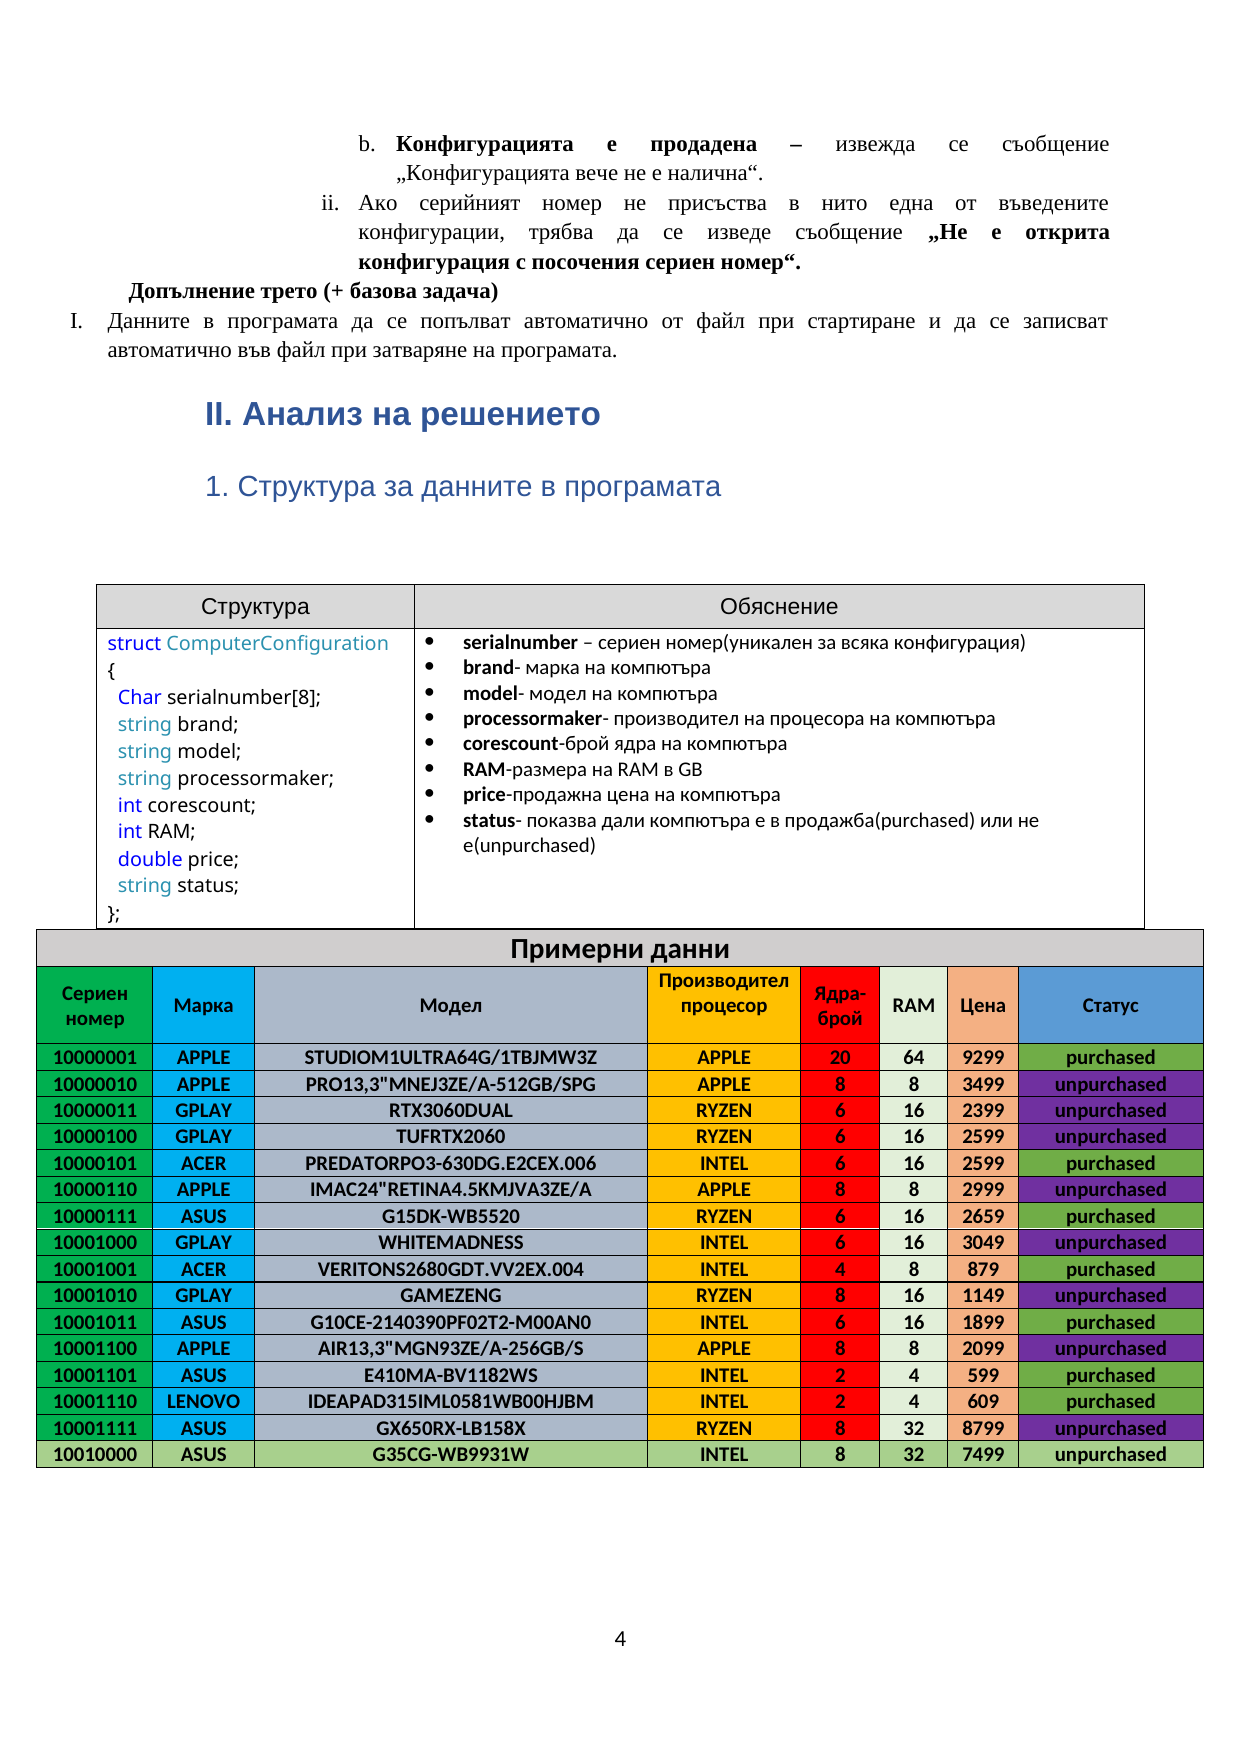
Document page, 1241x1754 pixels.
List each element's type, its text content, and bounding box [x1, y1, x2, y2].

table_cell 32 [880, 1441, 947, 1467]
table_cell 4 [801, 1256, 879, 1281]
table_cell purchased [1019, 1388, 1203, 1414]
table_cell 2399 [948, 1097, 1018, 1123]
table_cell INTEL [648, 1388, 800, 1414]
table_cell Ядра-брой [801, 967, 879, 1043]
table_cell unpurchased [1019, 1230, 1203, 1255]
table_cell unpurchased [1019, 1177, 1203, 1202]
table_cell 10010000 [37, 1441, 152, 1467]
list Ако серийният номер не присъства в нито една от въведените конфигурации, трябва да се изведе съобщение „Не е открита конфигурация с посочения сериен номер“. [321, 189, 1110, 274]
table_cell G10CE-2140390PF02T2-M00AN0 [255, 1309, 647, 1334]
table_cell GPLAY [153, 1124, 254, 1149]
table_cell 10001110 [37, 1388, 152, 1414]
table_cell 10000111 [37, 1203, 152, 1228]
table_cell ASUS [153, 1203, 254, 1228]
table_cell WHITEMADNESS [255, 1230, 647, 1255]
table_cell 6 [801, 1124, 879, 1149]
table_cell 6 [801, 1309, 879, 1334]
list Конфигурацията е продадена – извежда се съобщение „Конфигурацията вече не е налична“. [358, 130, 1110, 186]
table_cell APPLE [648, 1177, 800, 1202]
table_cell 10001100 [37, 1335, 152, 1361]
table_cell purchased [1019, 1150, 1203, 1176]
table_cell PRO13,3"MNEJ3ZE/A-512GB/SPG [255, 1071, 647, 1096]
table_header Структура [97, 585, 414, 628]
table_cell 1899 [948, 1309, 1018, 1334]
table_cell GPLAY [153, 1230, 254, 1255]
table_cell GAMEZENG [255, 1283, 647, 1308]
table_cell 10001001 [37, 1256, 152, 1281]
table_cell 10000101 [37, 1150, 152, 1176]
table_cell Марка [153, 967, 254, 1043]
table_cell 8 [880, 1335, 947, 1361]
table_cell 8 [880, 1256, 947, 1281]
table_cell purchased [1019, 1203, 1203, 1228]
table_cell APPLE [648, 1335, 800, 1361]
table_cell VERITONS2680GDT.VV2EX.004 [255, 1256, 647, 1281]
table_cell 8 [801, 1177, 879, 1202]
table_cell purchased [1019, 1309, 1203, 1334]
table_cell 2 [801, 1388, 879, 1414]
table_cell RYZEN [648, 1283, 800, 1308]
table_cell 8 [801, 1071, 879, 1096]
table_cell 8 [801, 1441, 879, 1467]
table_cell Цена [948, 967, 1018, 1043]
table_cell 4 [880, 1362, 947, 1387]
table_cell 10001111 [37, 1415, 152, 1440]
text Анализ на решението [205, 394, 1110, 432]
table_cell 10000001 [37, 1044, 152, 1070]
table_cell INTEL [648, 1230, 800, 1255]
table_cell 8 [880, 1177, 947, 1202]
table_cell 16 [880, 1203, 947, 1228]
table_cell 9299 [948, 1044, 1018, 1070]
table_cell STUDIOM1ULTRA64G/1TBJMW3Z [255, 1044, 647, 1070]
table_cell G35CG-WB9931W [255, 1441, 647, 1467]
table_cell INTEL [648, 1309, 800, 1334]
table_cell PREDATORPO3-630DG.E2CEX.006 [255, 1150, 647, 1176]
table_cell struct ComputerConfiguration { Char serialnumber[8]; string brand; string model; string processormaker; int corescount; int RAM; double price; string status; }; [97, 629, 414, 928]
table_cell 8 [801, 1415, 879, 1440]
table_cell 2599 [948, 1124, 1018, 1149]
table_cell INTEL [648, 1441, 800, 1467]
table_cell unpurchased [1019, 1441, 1203, 1467]
table_cell unpurchased [1019, 1335, 1203, 1361]
table_cell 16 [880, 1309, 947, 1334]
table_cell 2 [801, 1362, 879, 1387]
table_cell E410MA-BV1182WS [255, 1362, 647, 1387]
table_cell 6 [801, 1097, 879, 1123]
table_cell AIR13,3"MGN93ZE/A-256GB/S [255, 1335, 647, 1361]
table_cell 3499 [948, 1071, 1018, 1096]
table_cell 64 [880, 1044, 947, 1070]
table_cell unpurchased [1019, 1283, 1203, 1308]
table_cell 8799 [948, 1415, 1018, 1440]
table_cell unpurchased [1019, 1124, 1203, 1149]
table_cell LENOVO [153, 1388, 254, 1414]
table_cell Статус [1019, 967, 1203, 1043]
table_cell RYZEN [648, 1203, 800, 1228]
table_cell Производител процесор [648, 967, 800, 1043]
table_cell purchased [1019, 1044, 1203, 1070]
table_cell ASUS [153, 1309, 254, 1334]
table_header Примерни данни [37, 930, 1203, 966]
table_cell Модел [255, 967, 647, 1043]
table_cell 8 [801, 1335, 879, 1361]
table_cell TUFRTX2060 [255, 1124, 647, 1149]
table_cell 16 [880, 1230, 947, 1255]
table_cell 879 [948, 1256, 1018, 1281]
table_cell 16 [880, 1124, 947, 1149]
table_cell APPLE [153, 1177, 254, 1202]
table_cell 10000100 [37, 1124, 152, 1149]
table_cell 10001000 [37, 1230, 152, 1255]
table_cell 2659 [948, 1203, 1018, 1228]
table_cell 10001011 [37, 1309, 152, 1334]
table_cell APPLE [153, 1335, 254, 1361]
table_cell 8 [801, 1283, 879, 1308]
table_cell 6 [801, 1230, 879, 1255]
table_header Обяснение [415, 585, 1144, 628]
table_cell 10000110 [37, 1177, 152, 1202]
table_cell ASUS [153, 1441, 254, 1467]
text Допълнение трето (+ базова задача) [128, 277, 1110, 304]
table_cell 10000011 [37, 1097, 152, 1123]
table_cell 10001010 [37, 1283, 152, 1308]
table_cell IDEAPAD315IML0581WB00HJBM [255, 1388, 647, 1414]
text Структура за данните в програмата [205, 469, 1110, 502]
table_cell 6 [801, 1203, 879, 1228]
table_cell 599 [948, 1362, 1018, 1387]
table_cell ASUS [153, 1415, 254, 1440]
table_cell unpurchased [1019, 1415, 1203, 1440]
table_cell GPLAY [153, 1097, 254, 1123]
table_cell 3049 [948, 1230, 1018, 1255]
table_cell APPLE [648, 1044, 800, 1070]
table_cell RYZEN [648, 1097, 800, 1123]
table_cell IMAC24"RETINA4.5KMJVA3ZE/A [255, 1177, 647, 1202]
table_cell 6 [801, 1150, 879, 1176]
table_cell 10000010 [37, 1071, 152, 1096]
table_cell Сериен номер [37, 967, 152, 1043]
table_cell ACER [153, 1150, 254, 1176]
table_cell unpurchased [1019, 1097, 1203, 1123]
table_cell 2999 [948, 1177, 1018, 1202]
table_cell RAM [880, 967, 947, 1043]
table_cell INTEL [648, 1362, 800, 1387]
table_cell G15DK-WB5520 [255, 1203, 647, 1228]
table_cell serialnumber – сериен номер(уникален за всяка конфигурация) brand- марка на компютъра model- модел на компютъра processormaker- производител на процесора на компютъра corescount-брой ядра на компютъра RAM-размера на RAM в GB price-продажна цена на компютъра status- показва дали компютъра е в продажба(purchased) или не е(unpurchased) [415, 629, 1144, 928]
table_cell 32 [880, 1415, 947, 1440]
table_cell ACER [153, 1256, 254, 1281]
table_cell 16 [880, 1097, 947, 1123]
table_cell 1149 [948, 1283, 1018, 1308]
table_cell APPLE [153, 1071, 254, 1096]
table_cell 2099 [948, 1335, 1018, 1361]
table_cell INTEL [648, 1256, 800, 1281]
table_cell purchased [1019, 1362, 1203, 1387]
table_cell purchased [1019, 1256, 1203, 1281]
table_cell APPLE [153, 1044, 254, 1070]
table_cell 20 [801, 1044, 879, 1070]
table_cell 10001101 [37, 1362, 152, 1387]
table_cell 16 [880, 1283, 947, 1308]
table_cell GX650RX-LB158X [255, 1415, 647, 1440]
table_cell 7499 [948, 1441, 1018, 1467]
table_cell RYZEN [648, 1415, 800, 1440]
table_cell 16 [880, 1150, 947, 1176]
table_cell 2599 [948, 1150, 1018, 1176]
table_cell APPLE [648, 1071, 800, 1096]
table_cell GPLAY [153, 1283, 254, 1308]
table_cell 609 [948, 1388, 1018, 1414]
table_cell 4 [880, 1388, 947, 1414]
table_cell unpurchased [1019, 1071, 1203, 1096]
table_cell ASUS [153, 1362, 254, 1387]
list Данните в програмата да се попълват автоматично от файл при стартиране и да се записват автоматично във файл при затваряне на програмата. [70, 307, 1110, 363]
table_cell RYZEN [648, 1124, 800, 1149]
table_cell INTEL [648, 1150, 800, 1176]
table_cell 8 [880, 1071, 947, 1096]
table_cell RTX3060DUAL [255, 1097, 647, 1123]
